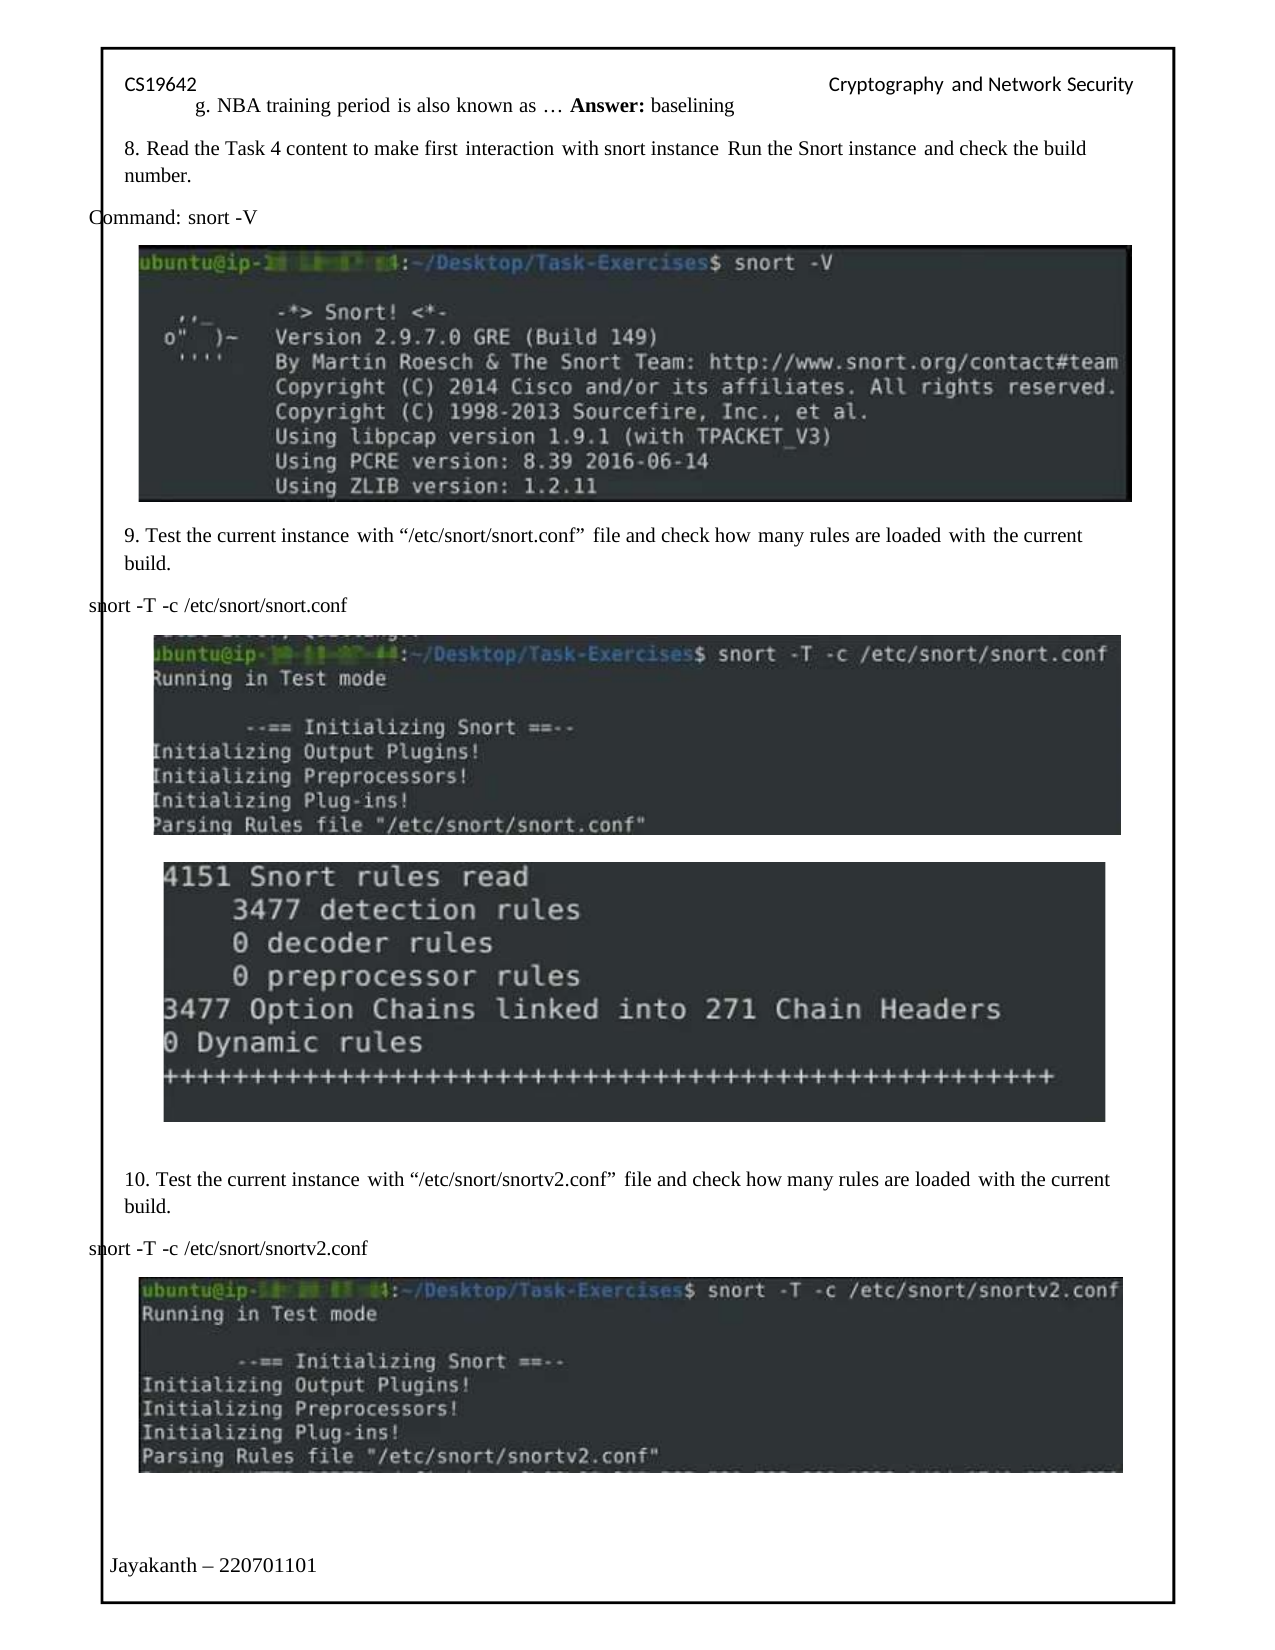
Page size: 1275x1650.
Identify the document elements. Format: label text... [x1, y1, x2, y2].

text snort -T -c /etc/snort/snort.conf [89, 593, 1162, 617]
picture [138, 245, 1132, 502]
picture [163, 862, 1106, 1122]
text snort -T -c /etc/snort/snortv2.conf [89, 1236, 1162, 1260]
list Read the Task 4 content to make first interaction with snort instance Run the Snort instance and check the build number. [124, 136, 1101, 187]
picture [153, 635, 1121, 835]
picture [138, 1277, 1123, 1473]
text Command: snort -V [89, 205, 1162, 229]
list NBA training period is also known as … Answer: baselining [195, 94, 1162, 118]
list Test the current instance with “/etc/snort/snortv2.conf” file and check how many rules are loaded with the current build. [124, 1167, 1126, 1218]
